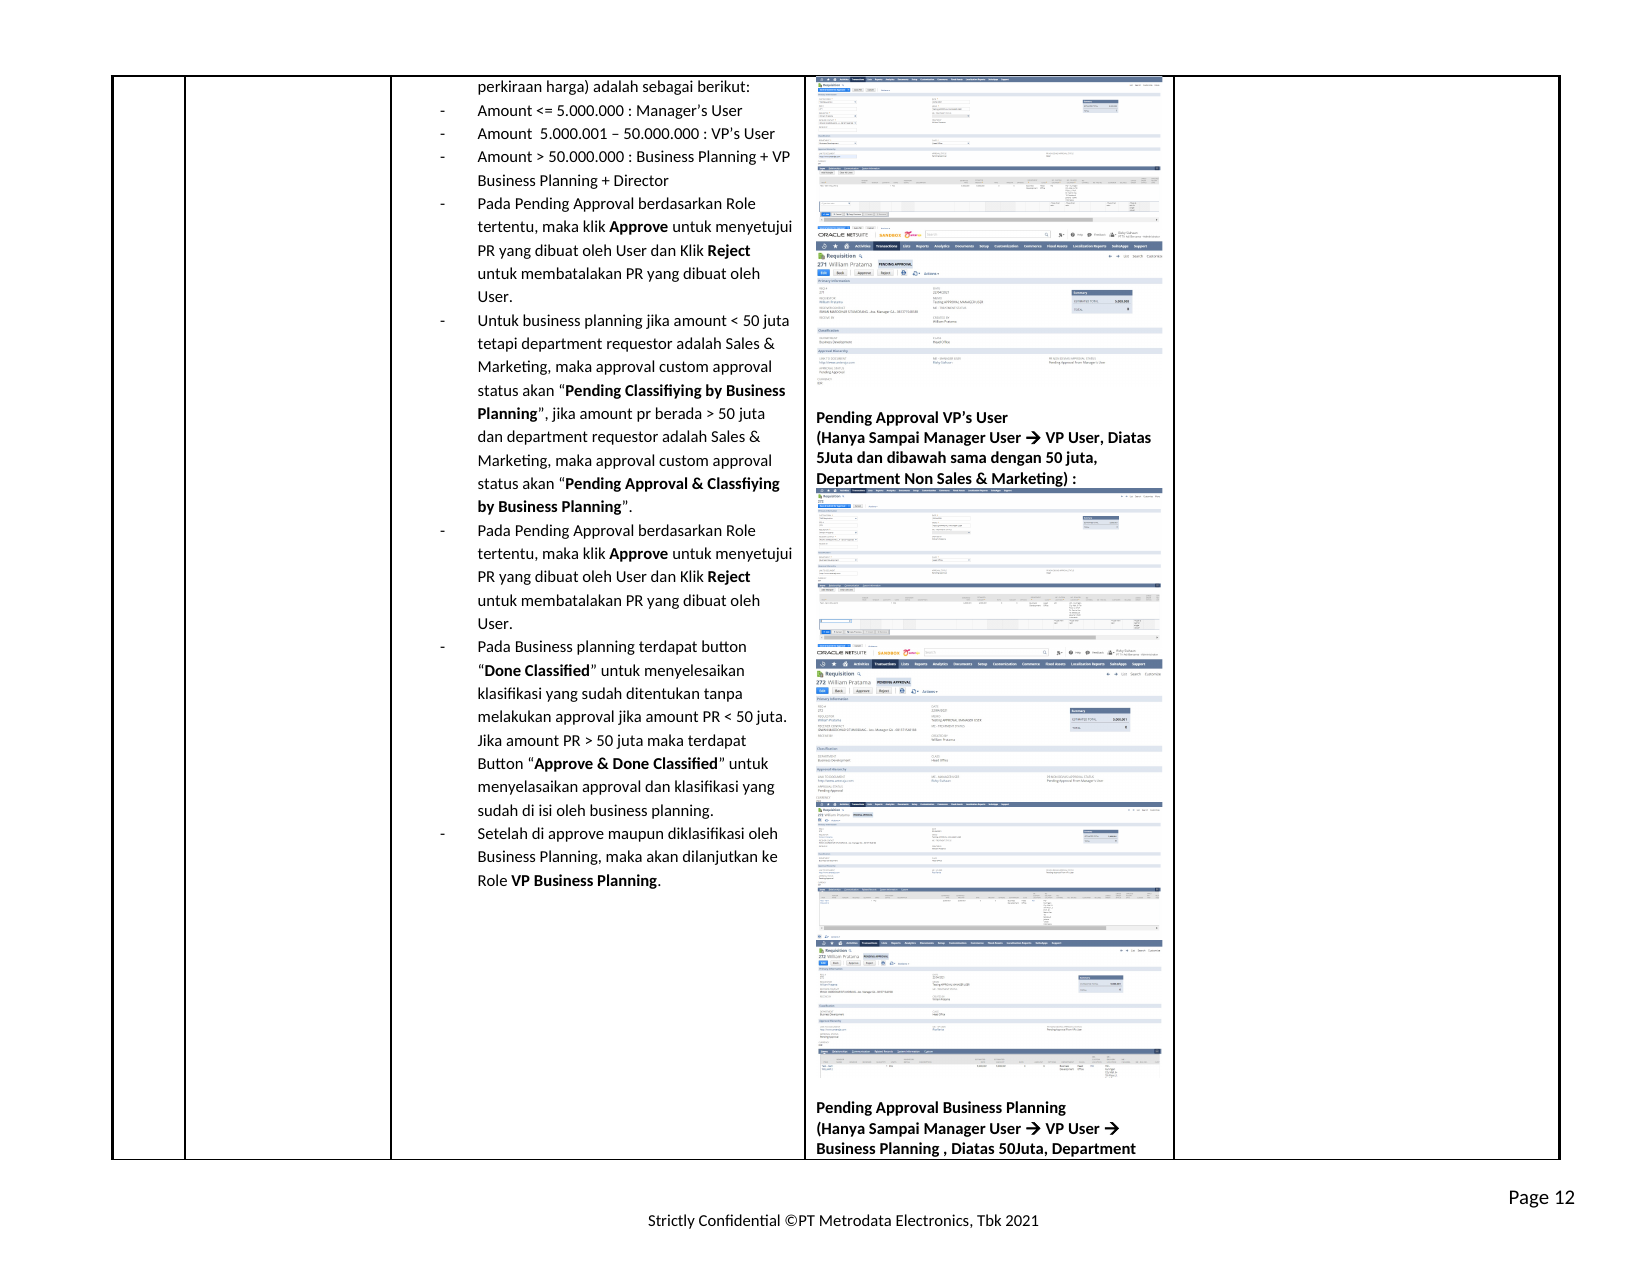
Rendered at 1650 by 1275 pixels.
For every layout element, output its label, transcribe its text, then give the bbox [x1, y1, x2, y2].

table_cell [392, 77, 804, 1159]
picture [816, 76, 1163, 387]
picture [816, 488, 1163, 1078]
table_cell [1175, 77, 1558, 1159]
table_cell 3 [114, 77, 184, 1159]
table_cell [806, 77, 1173, 1159]
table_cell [186, 77, 390, 1159]
